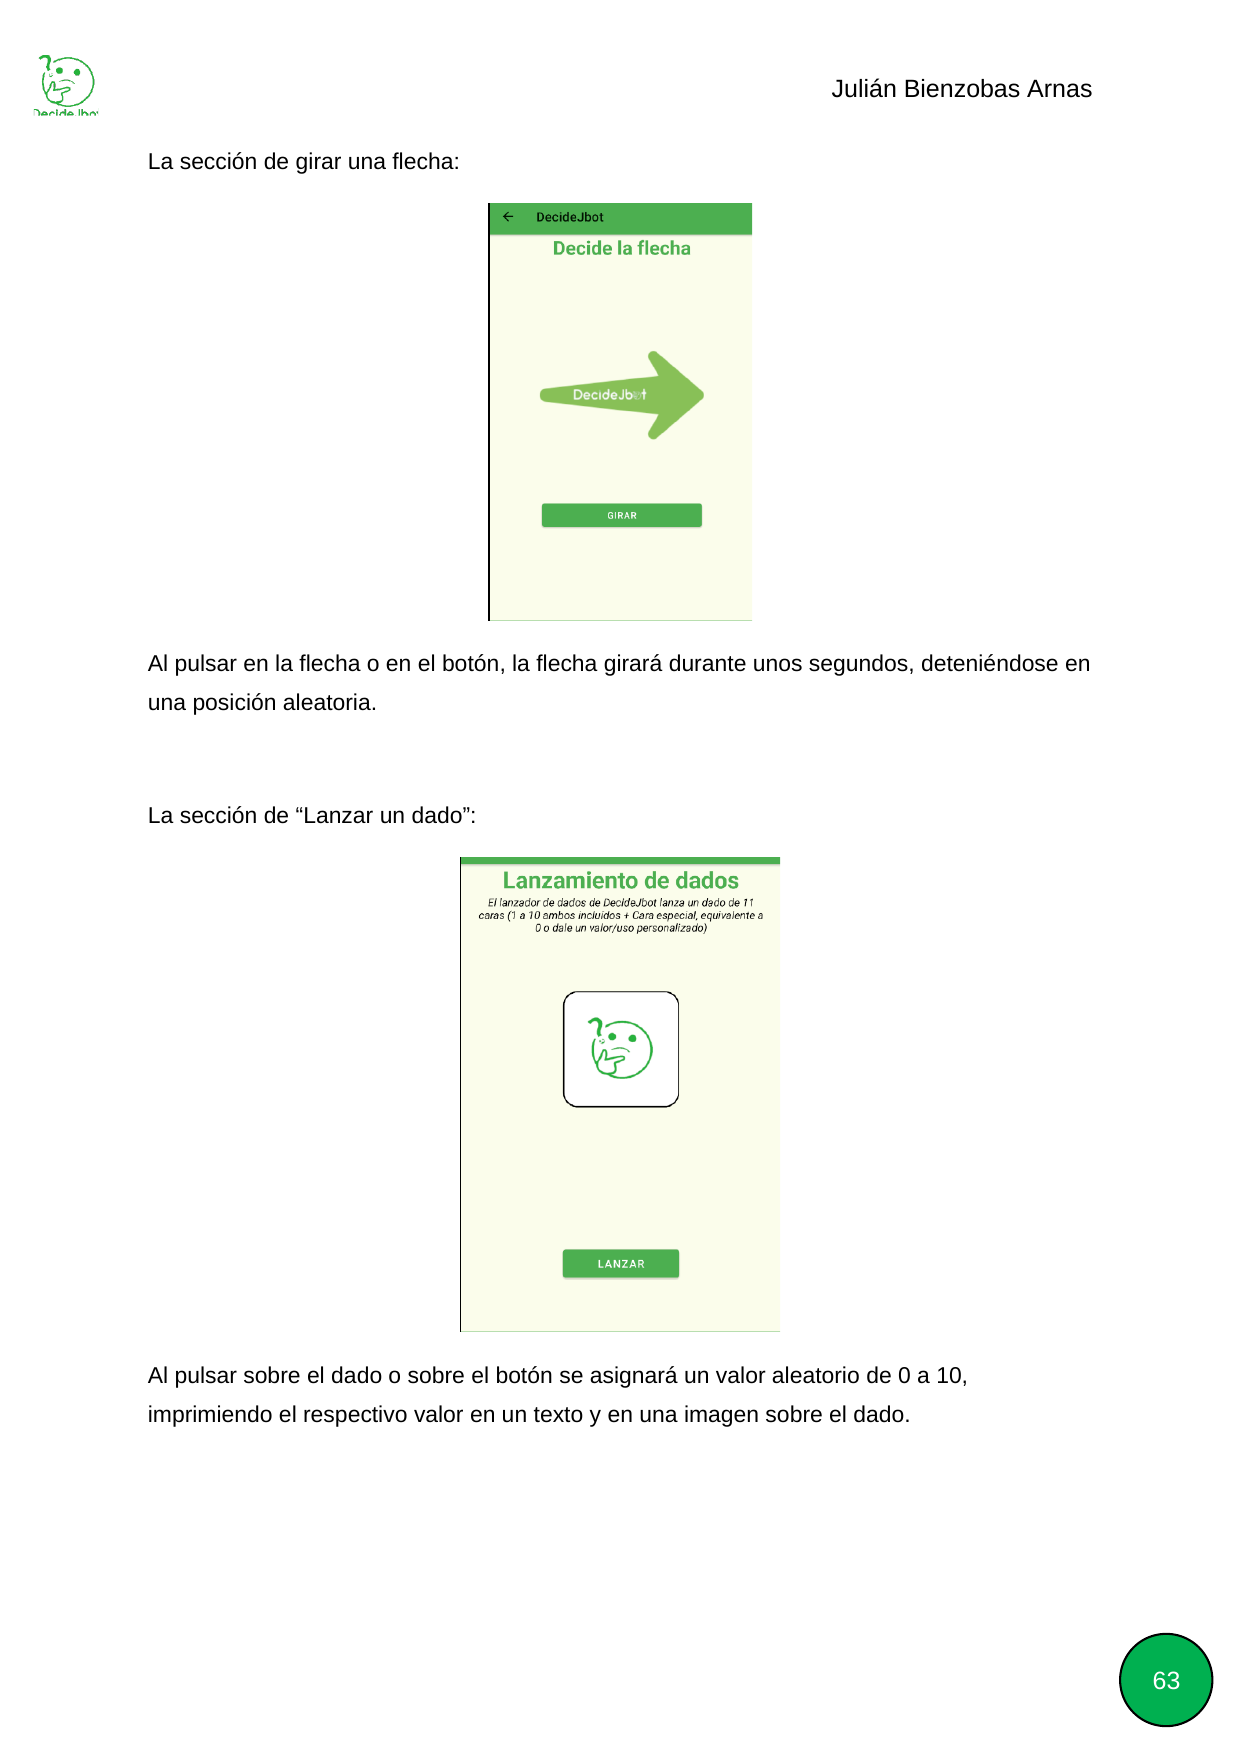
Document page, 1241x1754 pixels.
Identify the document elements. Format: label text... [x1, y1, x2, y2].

text La sección de “Lanzar un dado”: [148, 802, 1092, 828]
text Al pulsar sobre el dado o sobre el botón se asignará un valor aleatorio de 0 a 10, imprimiendo el respectivo valor en un texto y en una imagen sobre el dado. [148, 1362, 1092, 1428]
picture [32, 55, 99, 114]
picture [488, 203, 753, 621]
text Al pulsar en la flecha o en el botón, la flecha girará durante unos segundos, deteniéndose en una posición aleatoria. [148, 650, 1092, 716]
picture [460, 857, 780, 1332]
text La sección de girar una flecha: [148, 148, 1092, 174]
